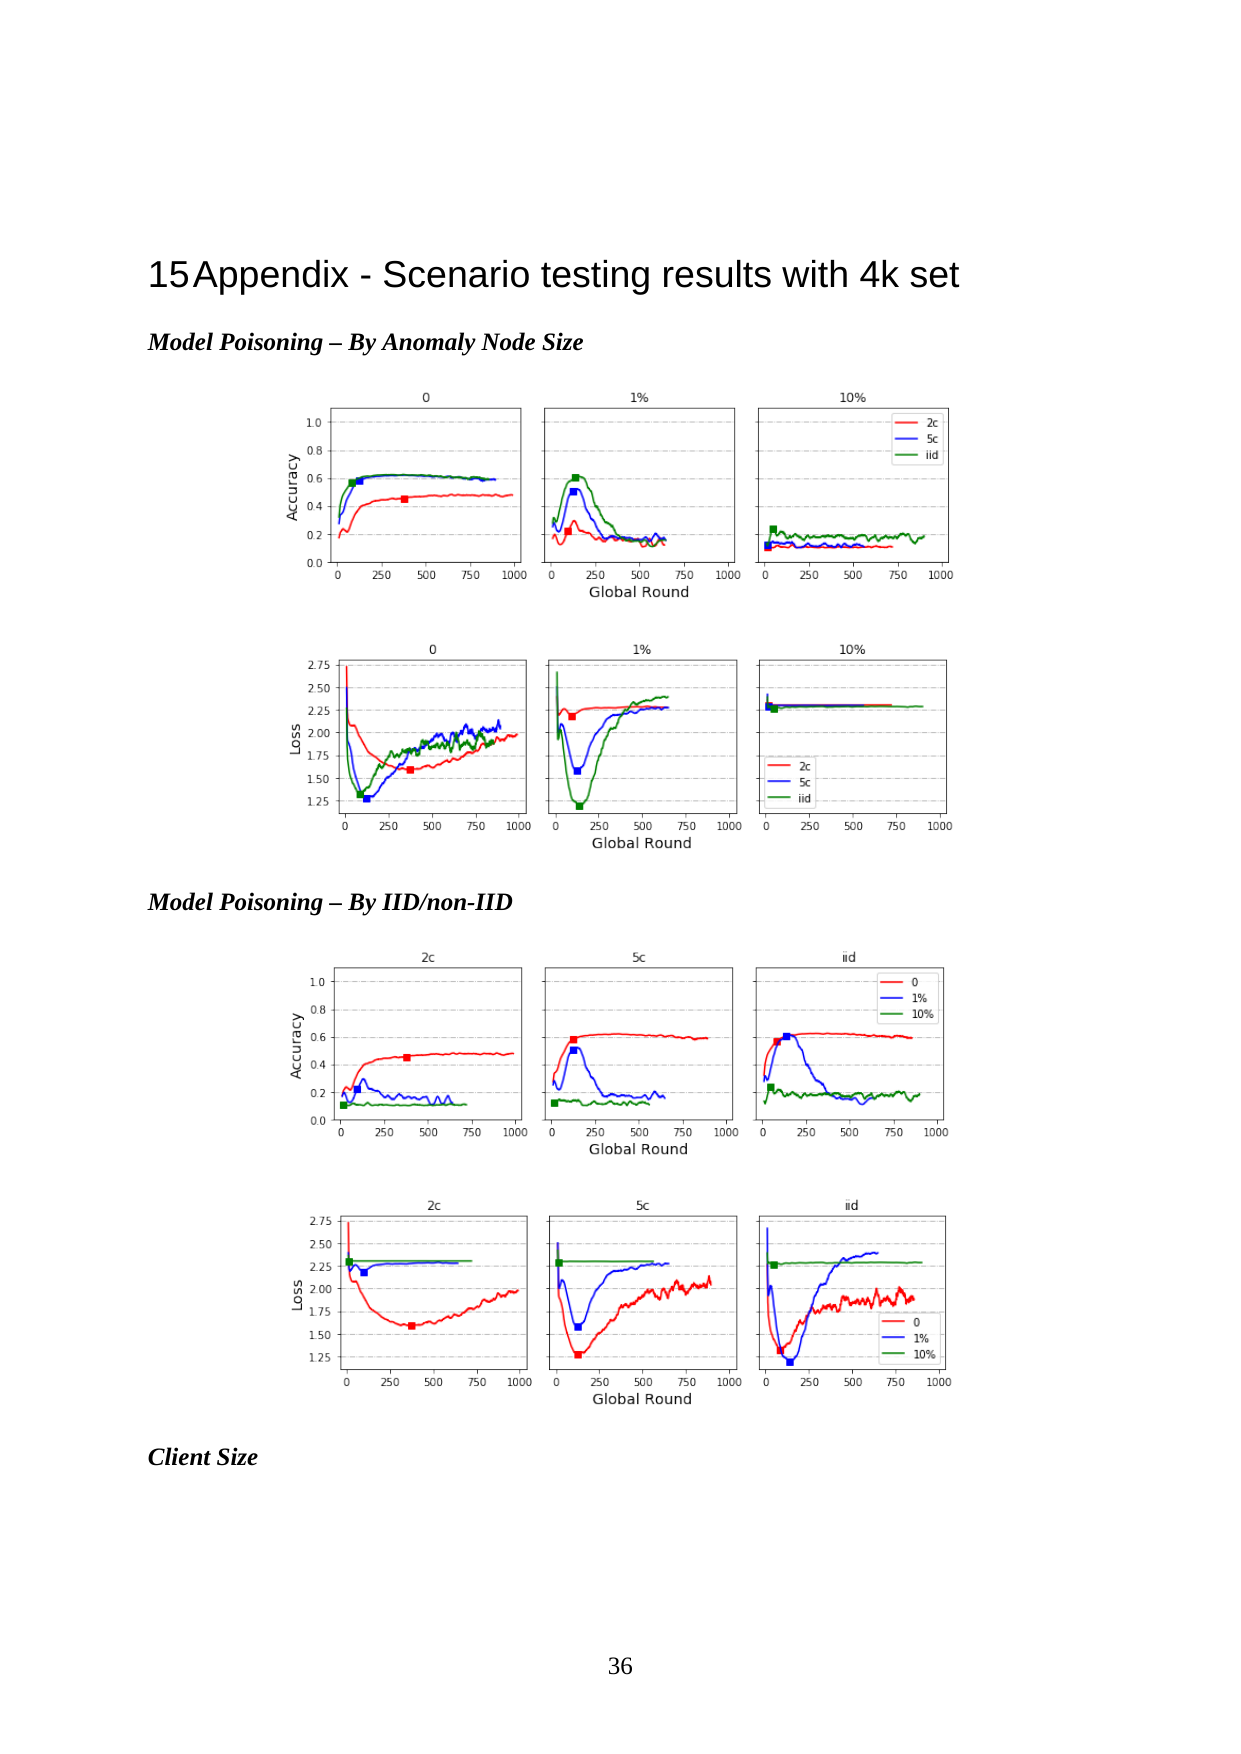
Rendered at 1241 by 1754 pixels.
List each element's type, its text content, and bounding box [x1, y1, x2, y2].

picture [282, 1193, 959, 1414]
picture [279, 384, 962, 607]
subtitle Appendix - Scenario testing results with 4k set [148, 252, 1092, 295]
picture [280, 636, 960, 858]
text Model Poisoning – By IID/non-IID [148, 887, 1092, 915]
text Model Poisoning – By Anomaly Node Size [148, 327, 1092, 356]
picture [283, 944, 957, 1164]
text Client Size [148, 1442, 1092, 1471]
